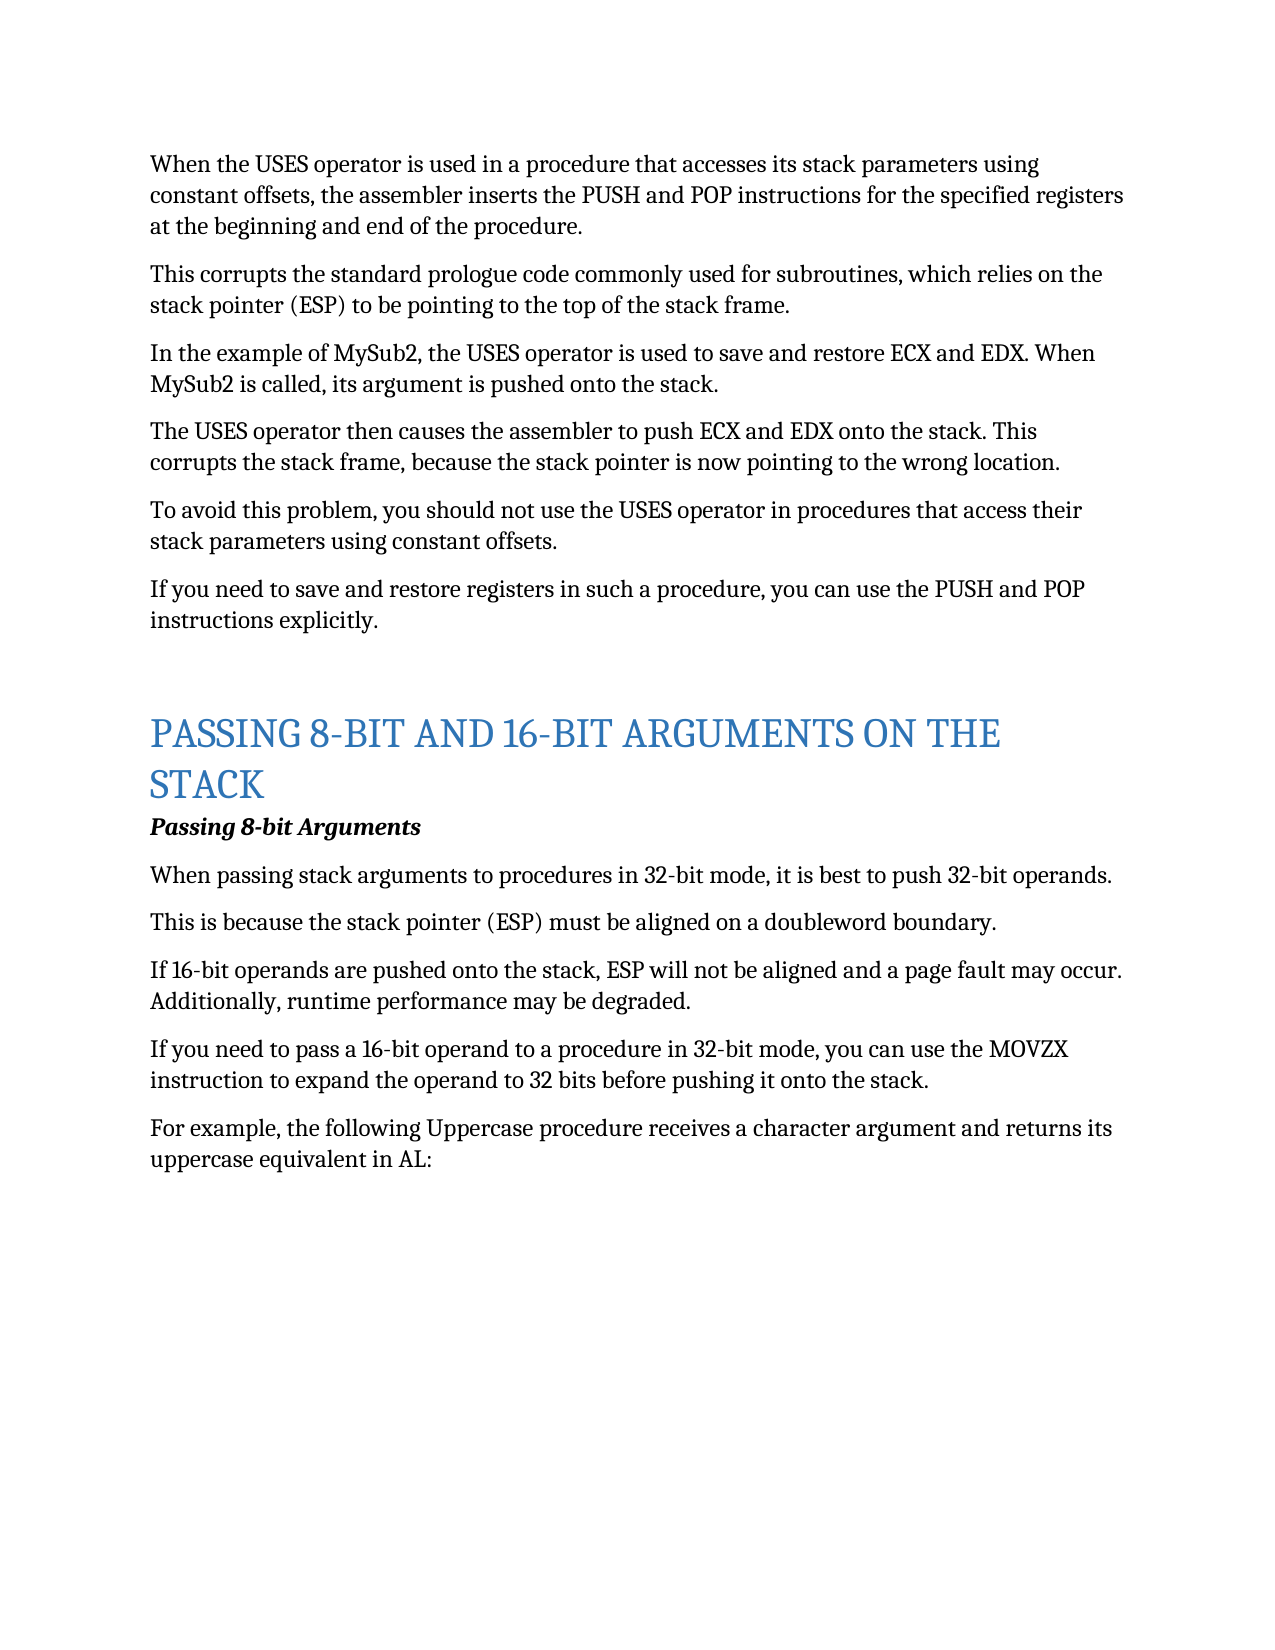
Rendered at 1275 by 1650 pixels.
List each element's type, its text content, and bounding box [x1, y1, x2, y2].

text If 16-bit operands are pushed onto the stack, ESP will not be aligned and a page fault may occur. Additionally, runtime performance may be degraded. [150, 956, 1125, 1016]
text PASSING 8-BIT AND 16-BIT ARGUMENTS ON THE STACK [150, 709, 1125, 809]
text The USES operator then causes the assembler to push ECX and EDX onto the stack. This corrupts the stack frame, because the stack pointer is now pointing to the wrong location. [150, 417, 1125, 477]
text Passing 8-bit Arguments [150, 813, 1125, 842]
text This is because the stack pointer (ESP) must be aligned on a doubleword boundary. [150, 908, 1125, 937]
text If you need to save and restore registers in such a procedure, you can use the PUSH and POP instructions explicitly. [150, 575, 1125, 634]
text For example, the following Uppercase procedure receives a character argument and returns its uppercase equivalent in AL: [150, 1113, 1125, 1173]
text This corrupts the standard prologue code commonly used for subroutines, which relies on the stack pointer (ESP) to be pointing to the top of the stack frame. [150, 260, 1125, 319]
text To avoid this problem, you should not use the USES operator in procedures that access their stack parameters using constant offsets. [150, 496, 1125, 556]
text When the USES operator is used in a procedure that accesses its stack parameters using constant offsets, the assembler inserts the PUSH and POP instructions for the specified registers at the beginning and end of the procedure. [150, 150, 1125, 241]
text When passing stack arguments to procedures in 32-bit mode, it is best to push 32-bit operands. [150, 861, 1125, 889]
text In the example of MySub2, the USES operator is used to save and restore ECX and EDX. When MySub2 is called, its argument is pushed onto the stack. [150, 338, 1125, 398]
text If you need to pass a 16-bit operand to a procedure in 32-bit mode, you can use the MOVZX instruction to expand the operand to 32 bits before pushing it onto the stack. [150, 1035, 1125, 1094]
